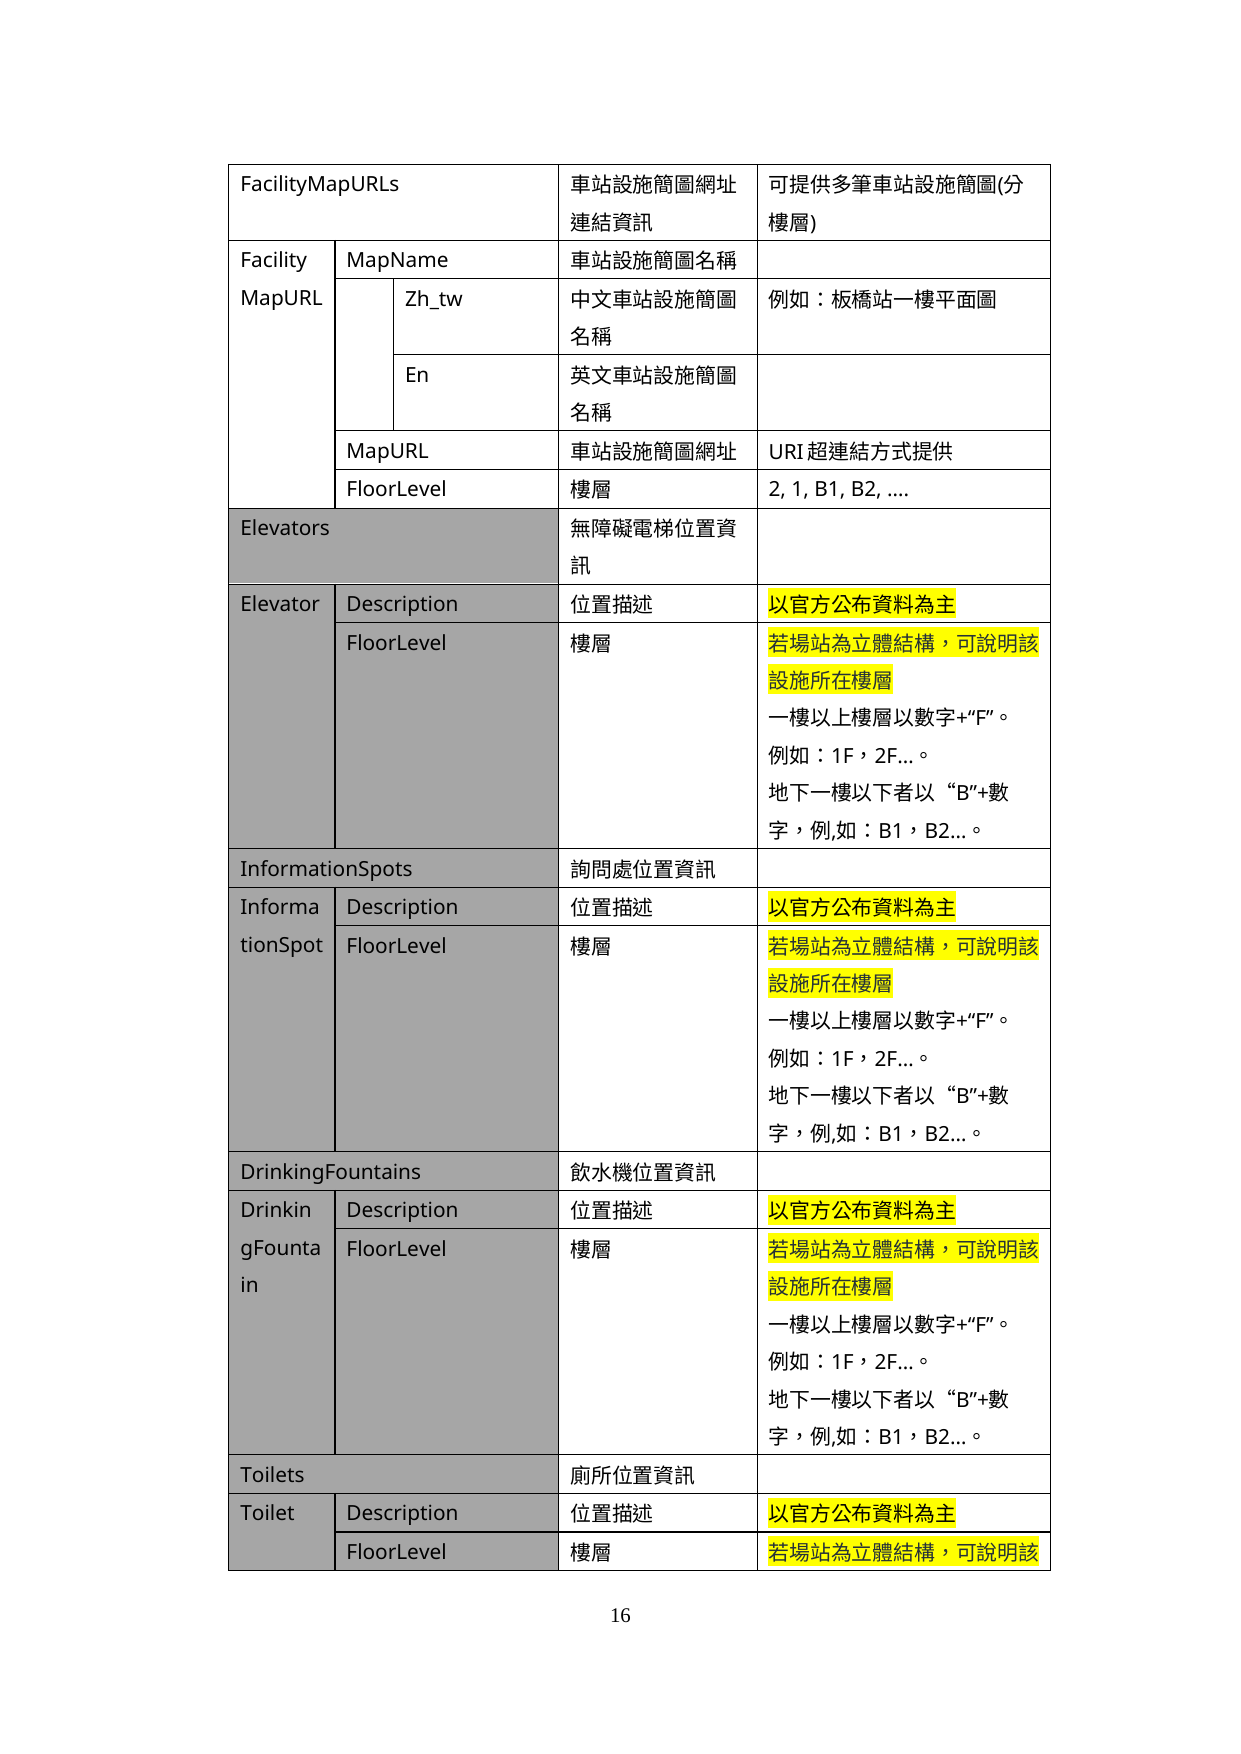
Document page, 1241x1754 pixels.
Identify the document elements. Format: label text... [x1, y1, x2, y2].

table_cell MapName [336, 241, 558, 278]
table_cell DrinkingFountain [229, 1191, 334, 1454]
table_cell 例如：板橋站一樓平面圖 [758, 279, 1050, 354]
table_cell URI超連結方式提供 [758, 431, 1050, 469]
table_cell Description [336, 585, 558, 622]
table_cell 可提供多筆車站設施簡圖(分樓層) [758, 165, 1050, 240]
table_cell 樓層 [559, 1533, 757, 1570]
table_cell Description [336, 1494, 558, 1531]
table_cell 廁所位置資訊 [559, 1455, 757, 1493]
table_cell 詢問處位置資訊 [559, 849, 757, 887]
table_cell En [394, 355, 558, 430]
table_cell 2, 1, B1, B2, …. [758, 470, 1050, 507]
table_cell 英文車站設施簡圖名稱 [559, 355, 757, 430]
table_cell [336, 279, 393, 430]
table_cell FacilityMapURLs [229, 165, 558, 240]
table_cell Elevator [229, 585, 334, 848]
table_cell 位置描述 [559, 585, 757, 622]
table_cell 位置描述 [559, 888, 757, 925]
table_cell 無障礙電梯位置資訊 [559, 509, 757, 583]
table_cell FloorLevel [336, 1229, 558, 1454]
table_cell 飲水機位置資訊 [559, 1152, 757, 1190]
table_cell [758, 1533, 1050, 1570]
table_cell FloorLevel [336, 623, 558, 848]
table_cell Zh_tw [394, 279, 558, 354]
table_cell 以官方公布資料為主 [758, 1191, 1050, 1228]
table_cell 中文車站設施簡圖名稱 [559, 279, 757, 354]
table_cell 位置描述 [559, 1191, 757, 1228]
table_cell 車站設施簡圖網址 [559, 431, 757, 469]
table_cell 車站設施簡圖網址連結資訊 [559, 165, 757, 240]
table_cell 樓層 [559, 623, 757, 848]
table_cell FloorLevel [336, 1533, 558, 1570]
table_cell FloorLevel [336, 926, 558, 1151]
table_cell 樓層 [559, 1229, 757, 1454]
table_cell InformationSpot [229, 888, 334, 1151]
table_cell FloorLevel [336, 470, 558, 507]
table_cell Toilet [229, 1494, 334, 1570]
table_cell [758, 241, 1050, 278]
table_cell [758, 509, 1050, 583]
table_cell Toilets [229, 1455, 558, 1493]
table_cell [758, 1152, 1050, 1190]
table_cell 以官方公布資料為主 [758, 585, 1050, 622]
table_cell 若場站為立體結構，可說明該設施所在樓層 一樓以上樓層以數字+“F”。 例如：1F，2F…。 地下一樓以下者以“B”+數字，例,如：B1，B2…。 [758, 926, 1050, 1151]
table_cell [758, 1455, 1050, 1493]
table_cell [758, 849, 1050, 887]
table_cell Elevators [229, 509, 558, 583]
table_cell DrinkingFountains [229, 1152, 558, 1190]
table_cell 樓層 [559, 470, 757, 507]
table_cell FacilityMapURL [229, 241, 334, 507]
table_cell 車站設施簡圖名稱 [559, 241, 757, 278]
table_cell 以官方公布資料為主 [758, 888, 1050, 925]
table_cell 樓層 [559, 926, 757, 1151]
table_cell MapURL [336, 431, 558, 469]
table_cell 以官方公布資料為主 [758, 1494, 1050, 1531]
table_cell Description [336, 1191, 558, 1228]
table_cell Description [336, 888, 558, 925]
table_cell [758, 355, 1050, 430]
table_cell 位置描述 [559, 1494, 757, 1531]
table_cell 若場站為立體結構，可說明該設施所在樓層 一樓以上樓層以數字+“F”。 例如：1F，2F…。 地下一樓以下者以“B”+數字，例,如：B1，B2…。 [758, 623, 1050, 848]
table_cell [758, 1229, 1050, 1454]
table_cell InformationSpots [229, 849, 558, 887]
